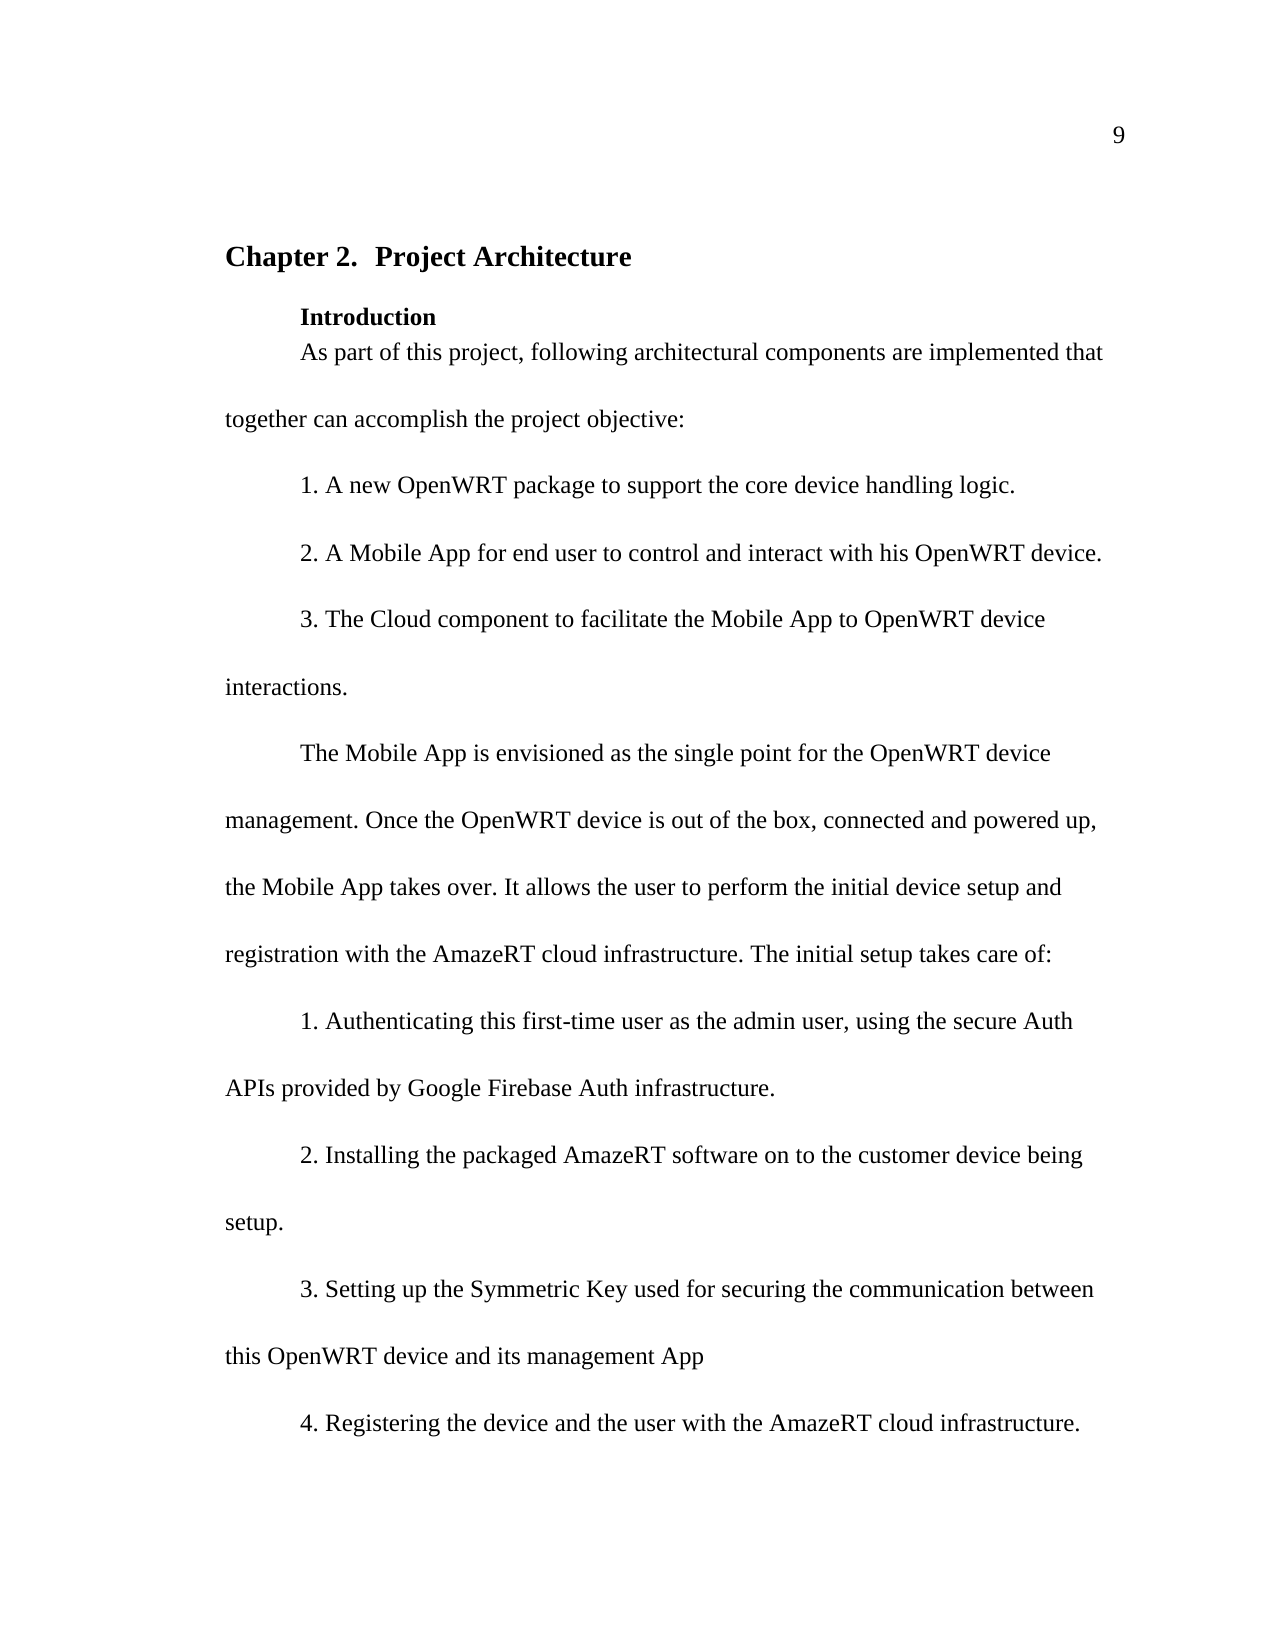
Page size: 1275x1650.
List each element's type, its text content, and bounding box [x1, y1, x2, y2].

text 1. A new OpenWRT package to support the core device handling logic. [225, 471, 1125, 499]
text The Mobile App is envisioned as the single point for the OpenWRT device management. Once the OpenWRT device is out of the box, connected and powered up, the Mobile App takes over. It allows the user to perform the initial device setup and registration with the AmazeRT cloud infrastructure. The initial setup takes care of: [225, 738, 1125, 968]
subtitle Introduction [225, 278, 1125, 337]
text 4. Registering the device and the user with the AmazeRT cloud infrastructure. [225, 1408, 1125, 1437]
subtitle Project Architecture [225, 220, 1125, 278]
text 1. Authenticating this first-time user as the admin user, using the secure Auth APIs provided by Google Firebase Auth infrastructure. [225, 1006, 1125, 1102]
text 3. Setting up the Symmetric Key used for securing the communication between this OpenWRT device and its management App [225, 1274, 1125, 1370]
text 2. Installing the packaged AmazeRT software on to the customer device being setup. [225, 1140, 1125, 1236]
text As part of this project, following architectural components are implemented that together can accomplish the project objective: [225, 337, 1125, 432]
text 3. The Cloud component to facilitate the Mobile App to OpenWRT device interactions. [225, 604, 1125, 700]
text 2. A Mobile App for end user to control and interact with his OpenWRT device. [225, 538, 1125, 566]
